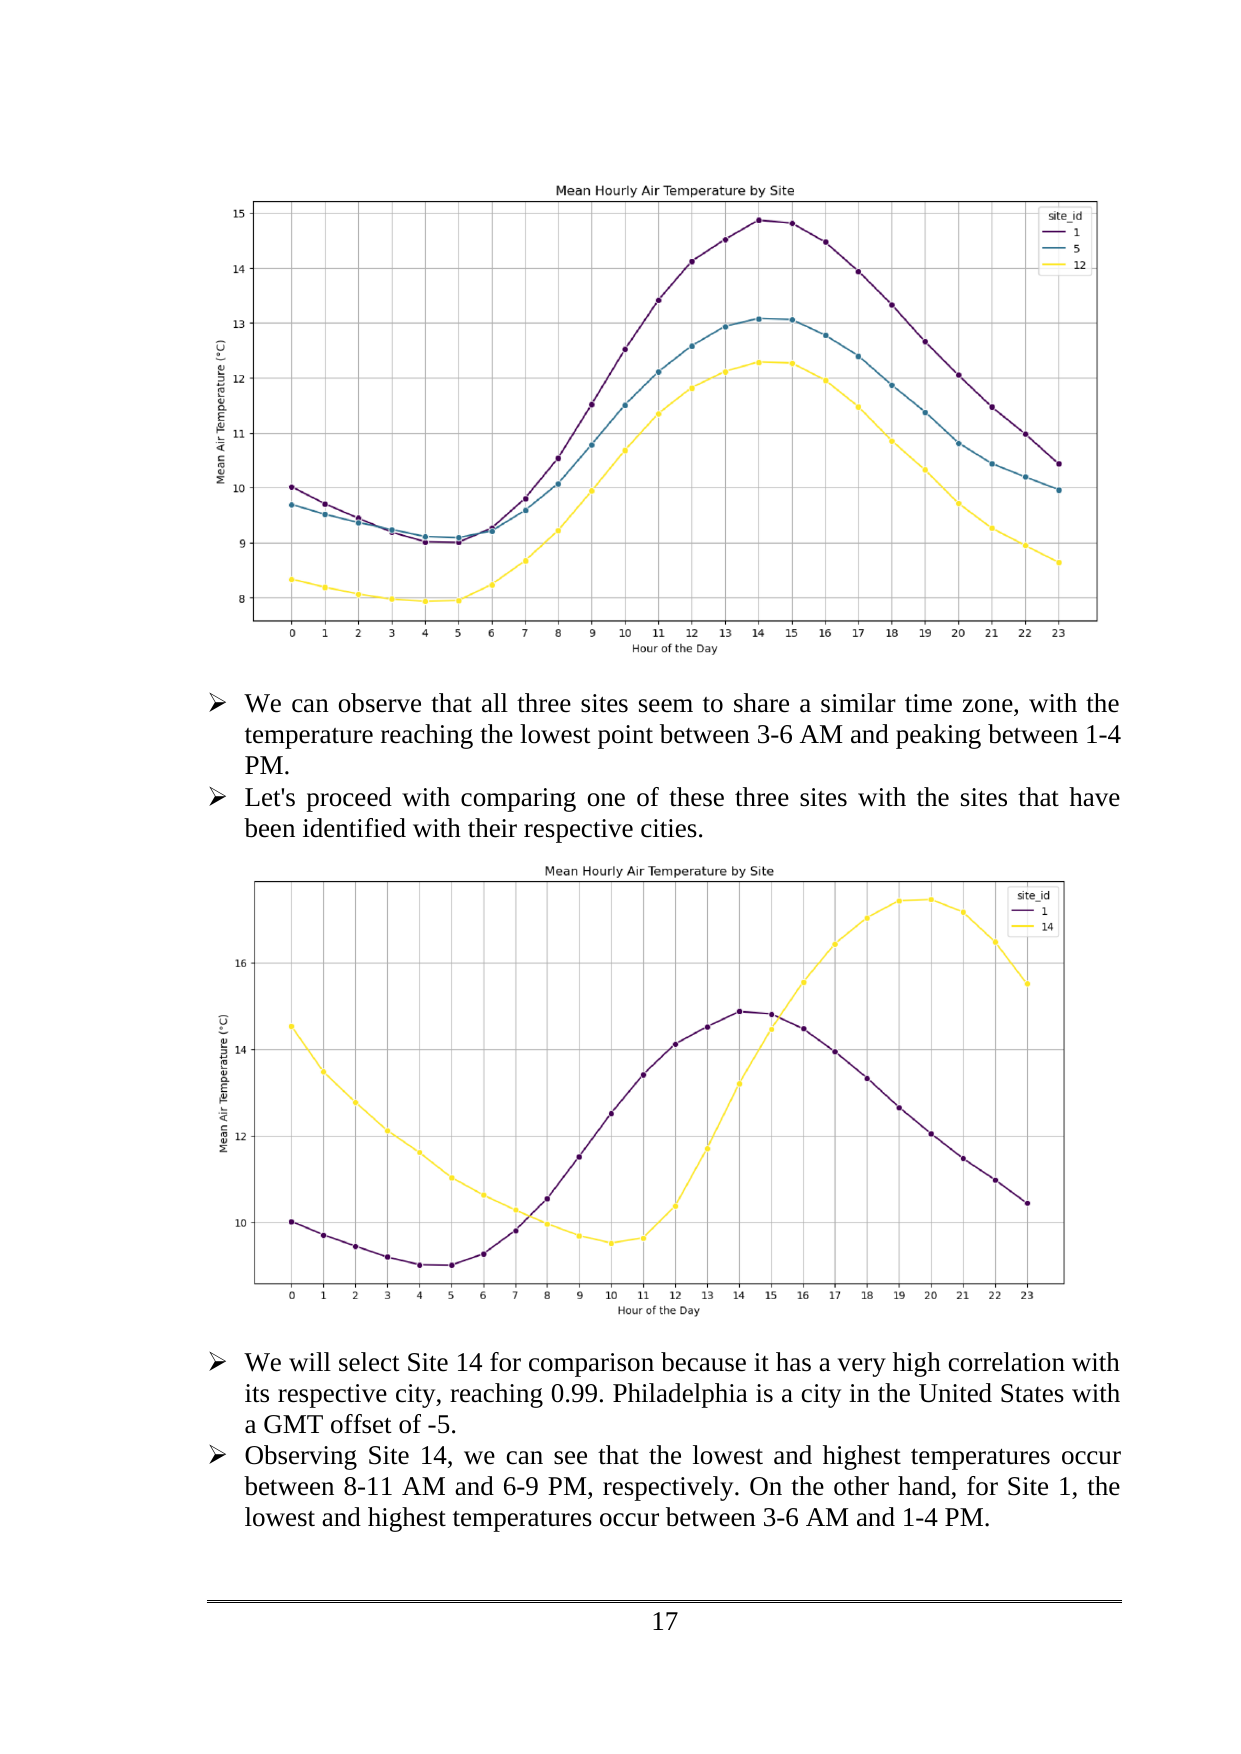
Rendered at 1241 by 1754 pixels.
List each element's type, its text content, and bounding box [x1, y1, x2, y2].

list Observing Site 14, we can see that the lowest and highest temperatures occur between 8-11 AM and 6-9 PM, respectively. On the other hand, for Site 1, the lowest and highest temperatures occur between 3-6 AM and 1-4 PM. [207, 1439, 1122, 1533]
picture [206, 177, 1117, 659]
list Let's proceed with comparing one of these three sites with the sites that have been identified with their respective cities. [207, 781, 1122, 843]
picture [206, 855, 1083, 1318]
list We will select Site 14 for comparison because it has a very high correlation with its respective city, reaching 0.99. Philadelphia is a city in the United States with a GMT offset of -5. [207, 1346, 1122, 1439]
list We can observe that all three sites seem to share a similar time zone, with the temperature reaching the lowest point between 3-6 AM and peaking between 1-4 PM. [207, 687, 1122, 781]
